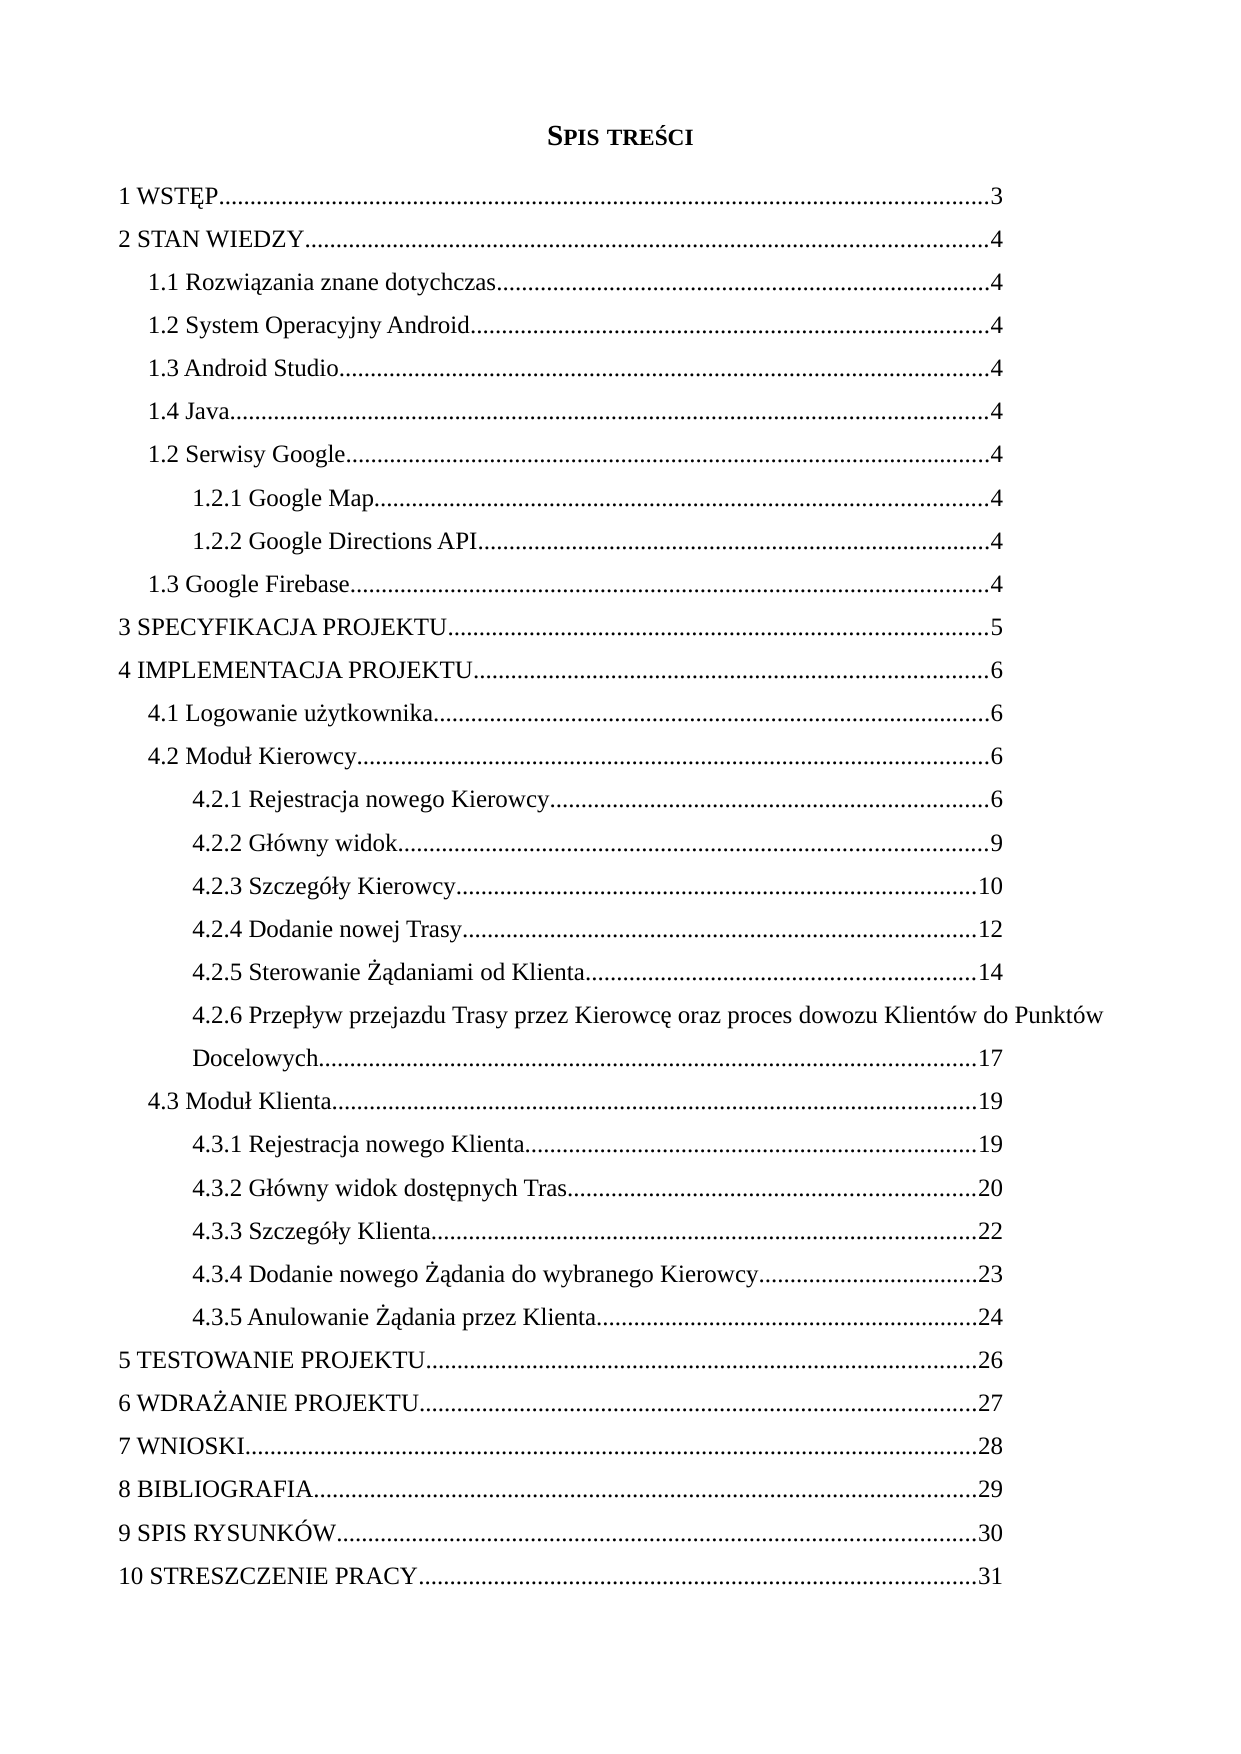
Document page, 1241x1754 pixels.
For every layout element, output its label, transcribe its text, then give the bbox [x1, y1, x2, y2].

text 1.2.2 Google Directions API 4 [192, 526, 1122, 554]
text 6 WDRAŻANIE PROJEKTU 27 [118, 1388, 1122, 1417]
text 3 SPECYFIKACJA PROJEKTU 5 [118, 612, 1122, 641]
text 1.2.1 Google Map 4 [192, 483, 1122, 511]
text 2 STAN WIEDZY 4 [118, 224, 1122, 253]
text 1.3 Android Studio 4 [148, 353, 1122, 382]
text 4.3.2 Główny widok dostępnych Tras 20 [192, 1173, 1122, 1201]
text 4.3.5 Anulowanie Żądania przez Klienta 24 [192, 1302, 1122, 1331]
text 4.1 Logowanie użytkownika 6 [148, 698, 1122, 727]
text 4.3.1 Rejestracja nowego Klienta 19 [192, 1129, 1122, 1158]
text 4.2 Moduł Kierowcy 6 [148, 741, 1122, 770]
text 4.3 Moduł Klienta 19 [148, 1086, 1122, 1115]
text 4.2.2 Główny widok 9 [192, 828, 1122, 856]
text 7 WNIOSKI 28 [118, 1431, 1122, 1460]
text 4.3.3 Szczegóły Klienta 22 [192, 1216, 1122, 1244]
text 1.2 Serwisy Google 4 [148, 439, 1122, 468]
text 10 STRESZCZENIE PRACY 31 [118, 1561, 1122, 1589]
text 9 SPIS RYSUNKÓW 30 [118, 1518, 1122, 1546]
text 1.3 Google Firebase 4 [148, 569, 1122, 598]
text 8 BIBLIOGRAFIA 29 [118, 1474, 1122, 1503]
text 4.2.6 Przepływ przejazdu Trasy przez Kierowcę oraz proces dowozu Klientów do Punktów Docelowych 17 [192, 1000, 1122, 1072]
text Spis treści [118, 118, 1122, 152]
text 4.2.5 Sterowanie Żądaniami od Klienta 14 [192, 957, 1122, 986]
text 4.3.4 Dodanie nowego Żądania do wybranego Kierowcy 23 [192, 1259, 1122, 1288]
text 4 IMPLEMENTACJA PROJEKTU 6 [118, 655, 1122, 684]
text 5 TESTOWANIE PROJEKTU 26 [118, 1345, 1122, 1374]
text 1.1 Rozwiązania znane dotychczas 4 [148, 267, 1122, 296]
text 4.2.4 Dodanie nowej Trasy 12 [192, 914, 1122, 943]
text 4.2.1 Rejestracja nowego Kierowcy 6 [192, 784, 1122, 813]
text 1 WSTĘP 3 [118, 181, 1122, 209]
text 1.4 Java 4 [148, 396, 1122, 425]
text 1.2 System Operacyjny Android 4 [148, 310, 1122, 339]
text 4.2.3 Szczegóły Kierowcy 10 [192, 871, 1122, 899]
